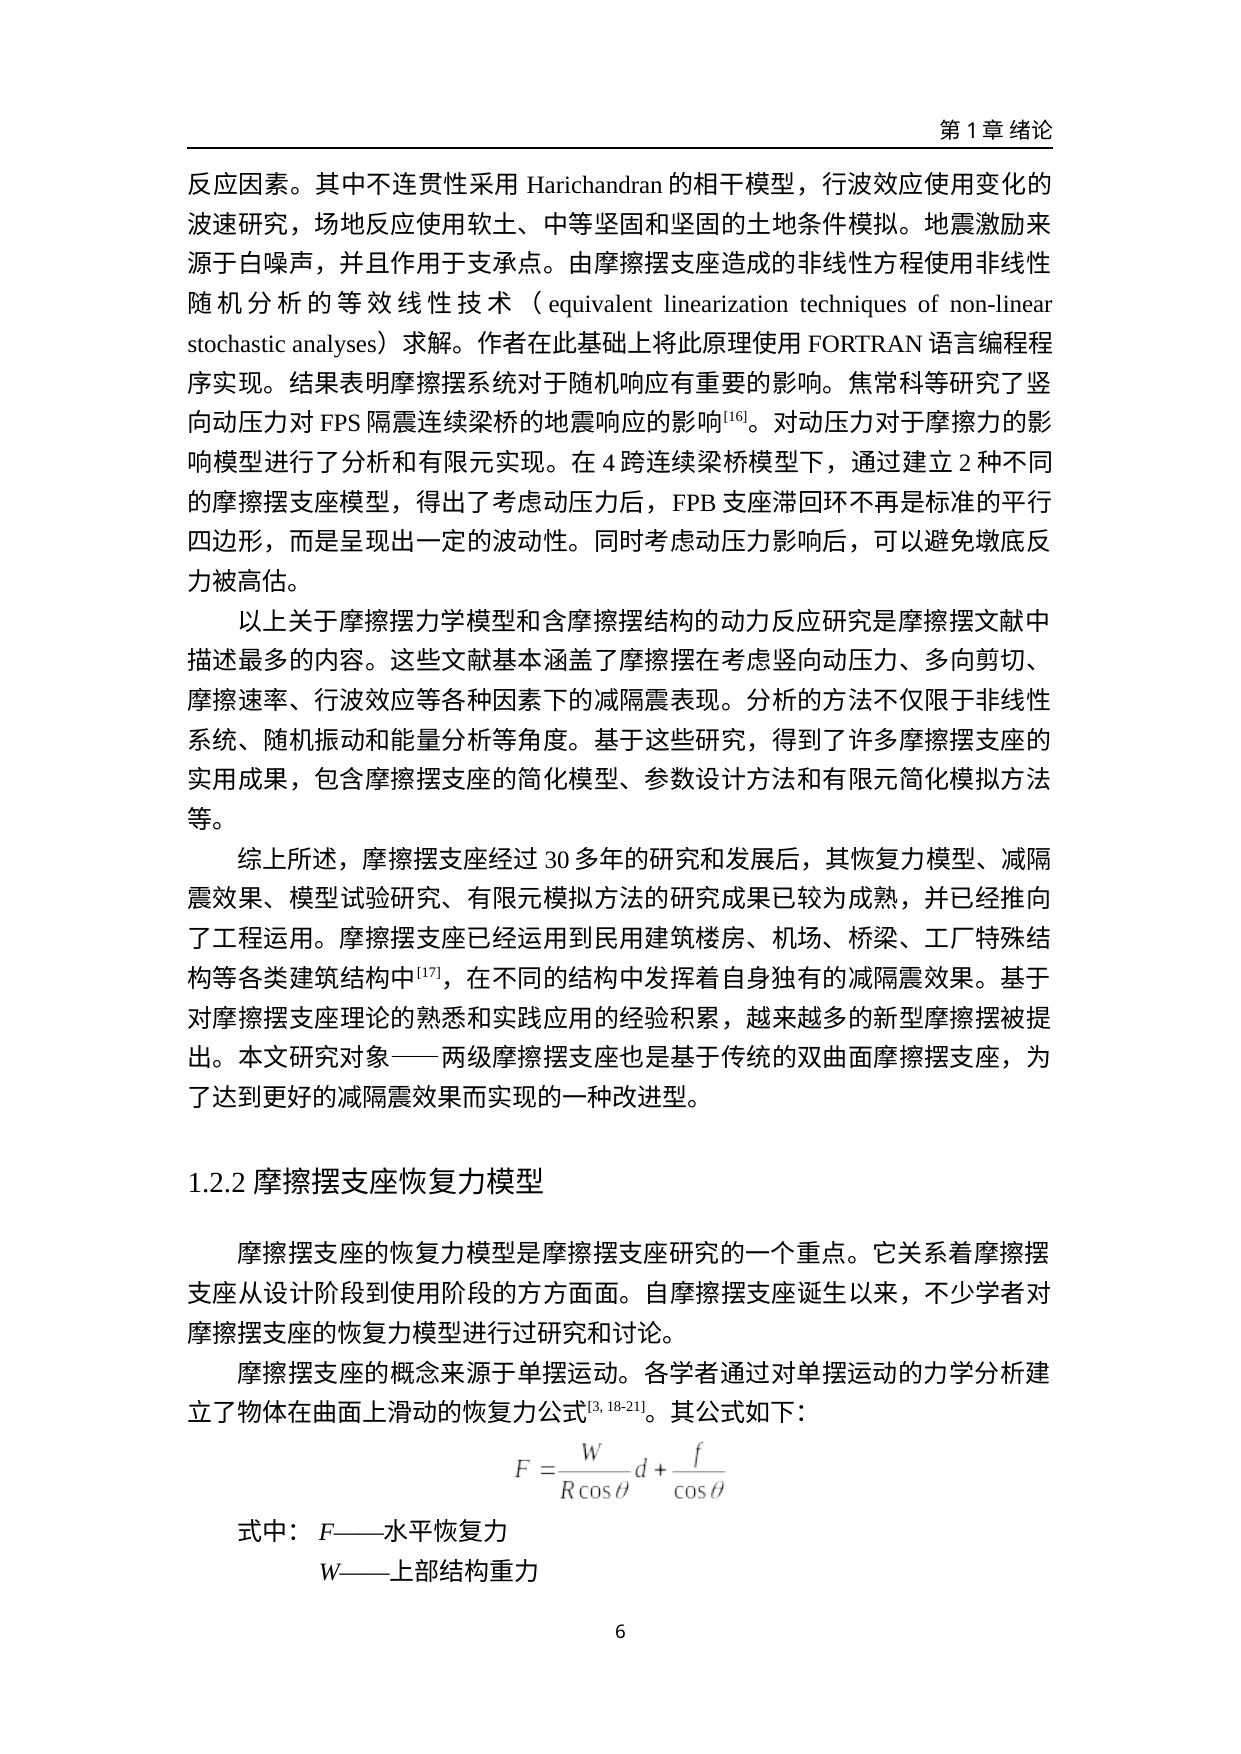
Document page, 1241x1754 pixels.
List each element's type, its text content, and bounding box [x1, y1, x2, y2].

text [187, 163, 1053, 599]
text 式中： F——水平恢复力 [187, 1510, 1053, 1550]
text 摩擦摆支座的恢复力模型是摩擦摆支座研究的一个重点。它关系着摩擦摆支座从设计阶段到使用阶段的方方面面。自摩擦摆支座诞生以来，不少学者对摩擦摆支座的恢复力模型进行过研究和讨论。 [187, 1232, 1053, 1351]
text W——上部结构重力 [187, 1550, 1053, 1589]
text 摩擦摆支座的概念来源于单摆运动。各学者通过对单摆运动的力学分析建立了物体在曲面上滑动的恢复力公式[3, 18-21]。其公式如下： [187, 1351, 1053, 1431]
text 以上关于摩擦摆力学模型和含摩擦摆结构的动力反应研究是摩擦摆文献中描述最多的内容。这些文献基本涵盖了摩擦摆在考虑竖向动压力、多向剪切、摩擦速率、行波效应等各种因素下的减隔震表现。分析的方法不仅限于非线性系统、随机振动和能量分析等角度。基于这些研究，得到了许多摩擦摆支座的实用成果，包含摩擦摆支座的简化模型、参数设计方法和有限元简化模拟方法等。 [187, 599, 1053, 838]
text 综上所述，摩擦摆支座经过30多年的研究和发展后，其恢复力模型、减隔震效果、模型试验研究、有限元模拟方法的研究成果已较为成熟，并已经推向了工程运用。摩擦摆支座已经运用到民用建筑楼房、机场、桥梁、工厂特殊结构等各类建筑结构中[17]，在不同的结构中发挥着自身独有的减隔震效果。基于对摩擦摆支座理论的熟悉和实践应用的经验积累，越来越多的新型摩擦摆被提出。本文研究对象——两级摩擦摆支座也是基于传统的双曲面摩擦摆支座，为了达到更好的减隔震效果而实现的一种改进型。 [187, 838, 1053, 1115]
subtitle 摩擦摆支座恢复力模型 [187, 1140, 1053, 1220]
